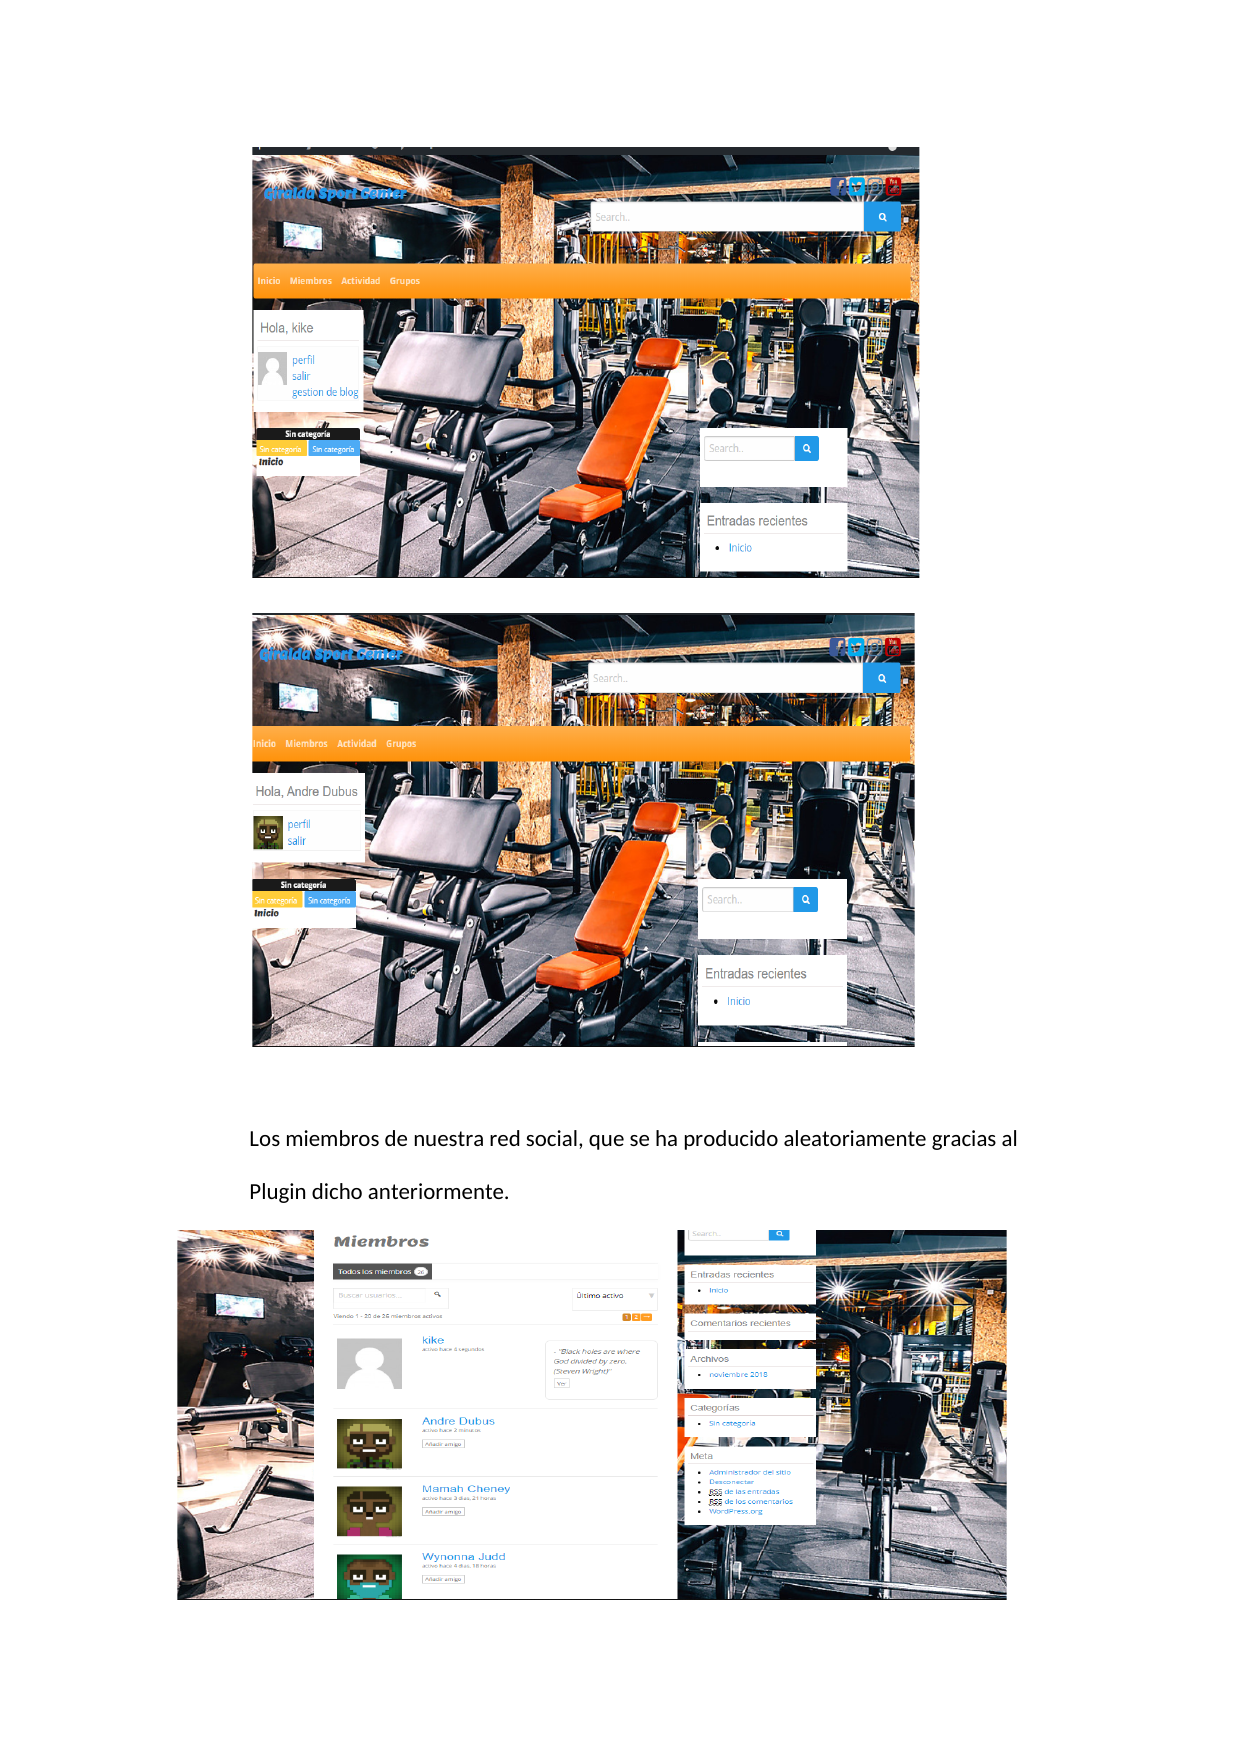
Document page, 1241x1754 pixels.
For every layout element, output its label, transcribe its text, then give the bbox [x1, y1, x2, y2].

picture [252, 613, 915, 1047]
picture [177, 1230, 1007, 1600]
text Los miembros de nuestra red social, que se ha producido aleatoriamente gracias al [177, 1124, 1063, 1152]
picture [252, 147, 920, 578]
text Plugin dicho anteriormente. [177, 1177, 1063, 1206]
